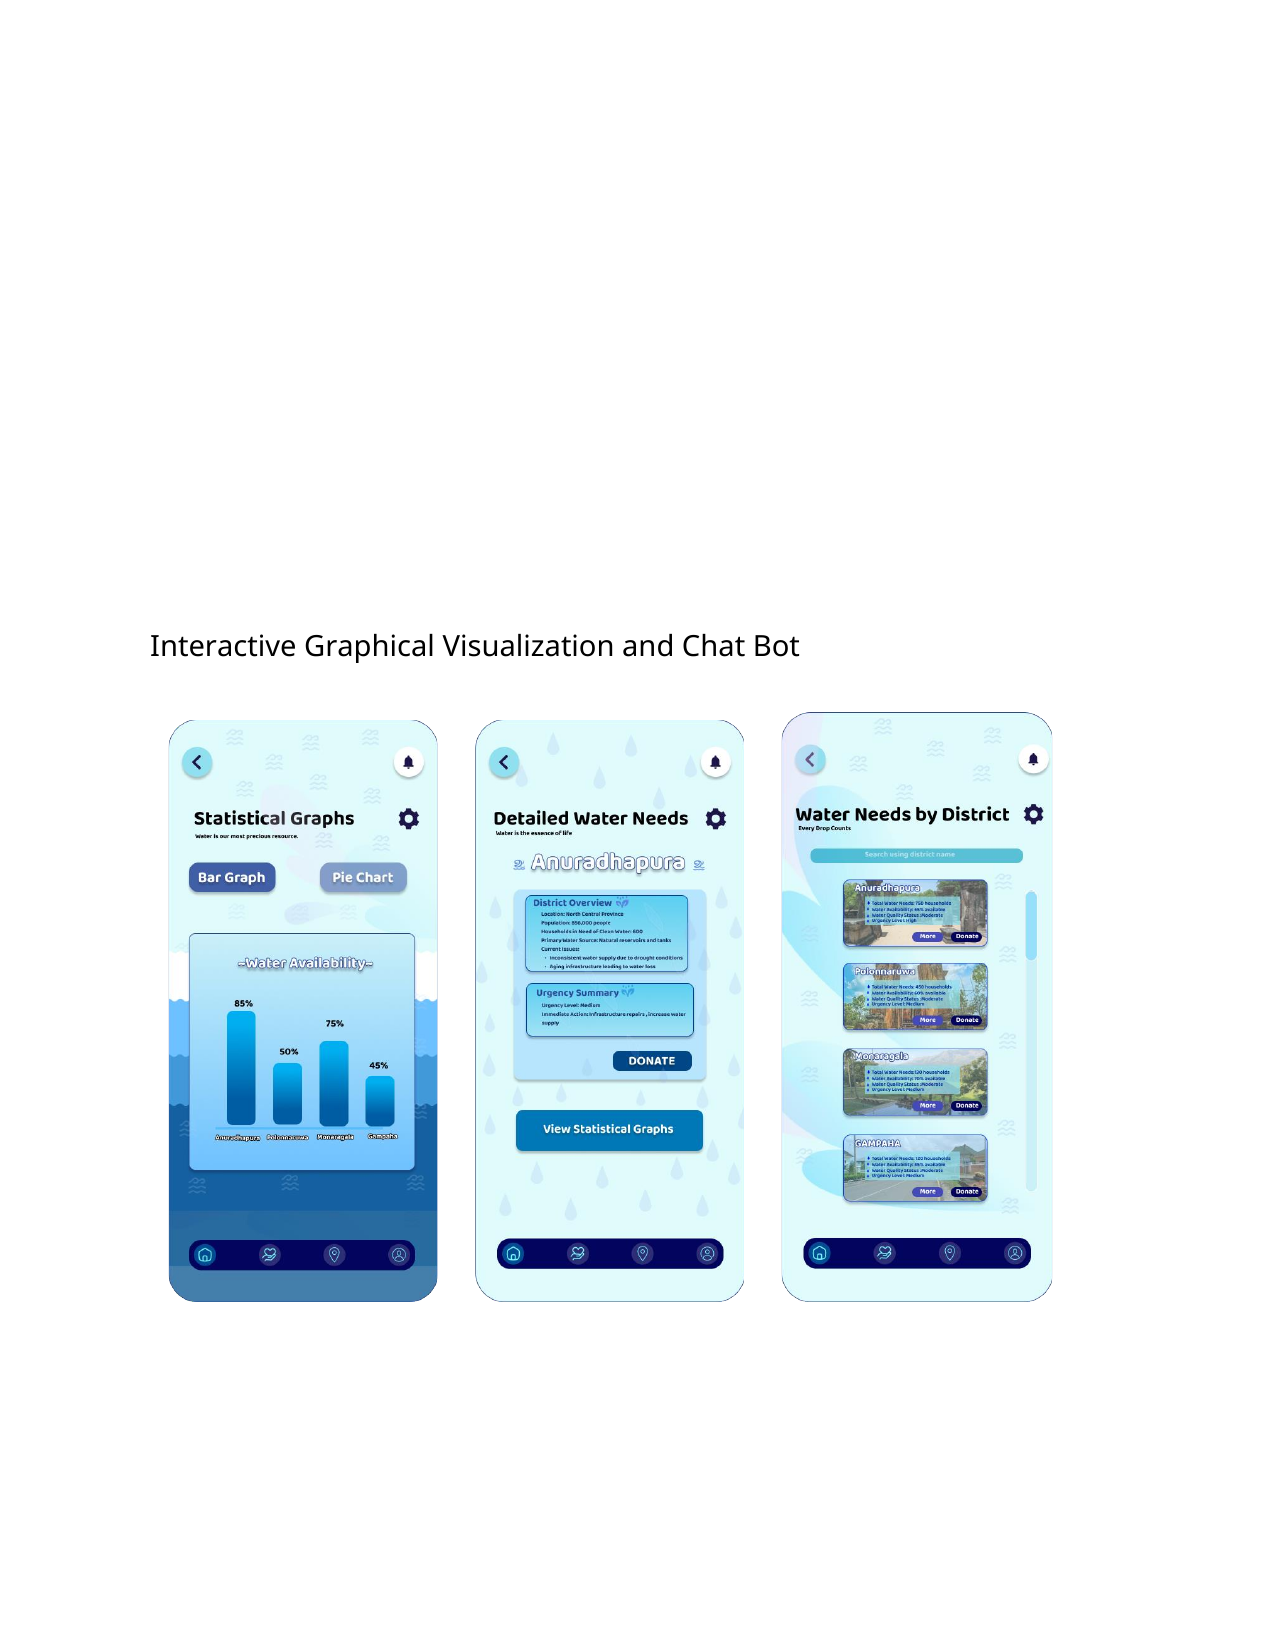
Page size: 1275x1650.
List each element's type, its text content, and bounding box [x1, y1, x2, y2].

subtitle Interactive Graphical Visualization and Chat Bot [150, 625, 1125, 665]
